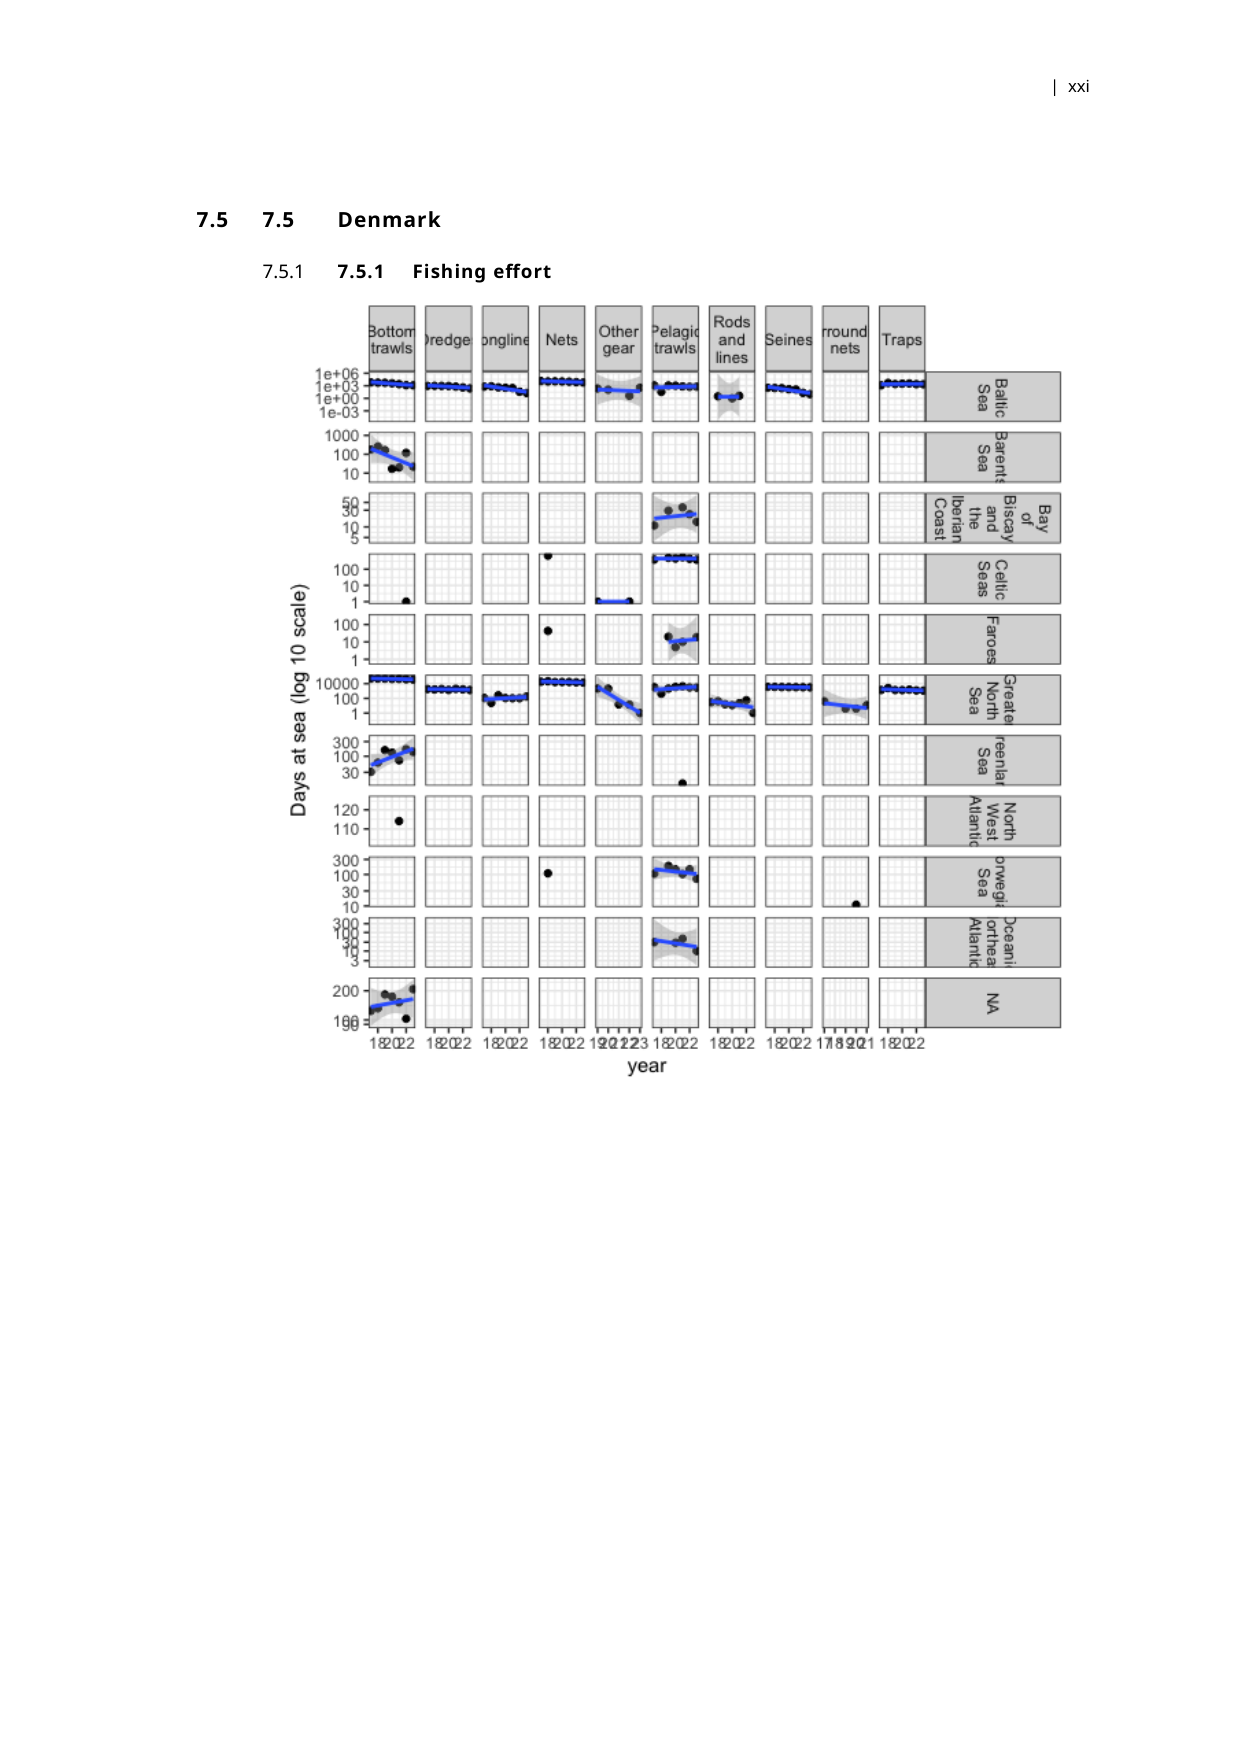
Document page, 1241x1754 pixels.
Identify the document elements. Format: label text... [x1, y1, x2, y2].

picture [281, 296, 1071, 1086]
subtitle 7.5.1 Fishing effort [262, 258, 1053, 284]
subtitle 7.5 Denmark [196, 205, 1053, 233]
